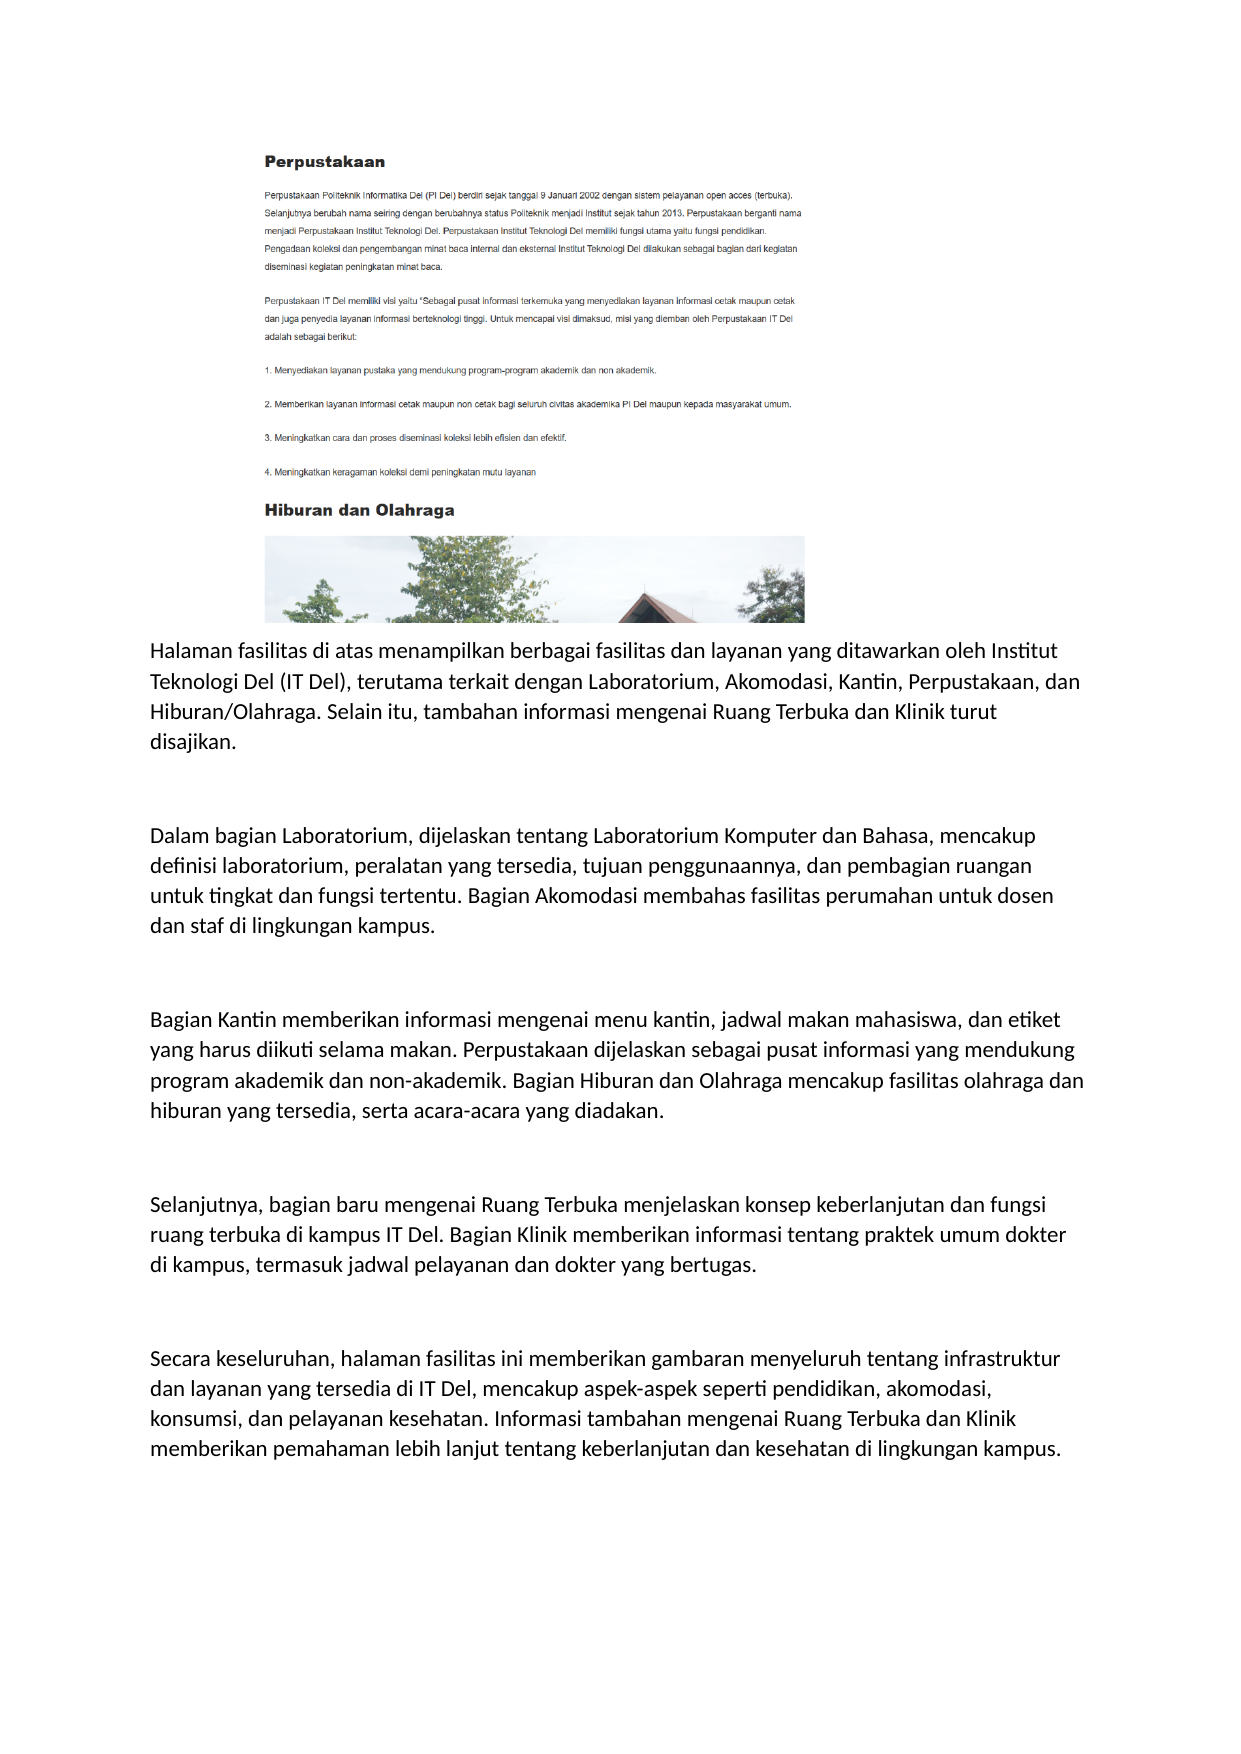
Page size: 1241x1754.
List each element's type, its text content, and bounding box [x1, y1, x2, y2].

text Bagian Kantin memberikan informasi mengenai menu kantin, jadwal makan mahasiswa, dan etiket yang harus diikuti selama makan. Perpustakaan dijelaskan sebagai pusat informasi yang mendukung program akademik dan non-akademik. Bagian Hiburan dan Olahraga mencakup fasilitas olahraga dan hiburan yang tersedia, serta acara-acara yang diadakan. [150, 1005, 1090, 1124]
picture [150, 150, 1091, 623]
text Halaman fasilitas di atas menampilkan berbagai fasilitas dan layanan yang ditawarkan oleh Institut Teknologi Del (IT Del), terutama terkait dengan Laboratorium, Akomodasi, Kantin, Perpustakaan, dan Hiburan/Olahraga. Selain itu, tambahan informasi mengenai Ruang Terbuka dan Klinik turut disajikan. [150, 637, 1090, 755]
text Dalam bagian Laboratorium, dijelaskan tentang Laboratorium Komputer dan Bahasa, mencakup definisi laboratorium, peralatan yang tersedia, tujuan penggunaannya, dan pembagian ruangan untuk tingkat dan fungsi tertentu. Bagian Akomodasi membahas fasilitas perumahan untuk dosen dan staf di lingkungan kampus. [150, 821, 1090, 939]
text Selanjutnya, bagian baru mengenai Ruang Terbuka menjelaskan konsep keberlanjutan dan fungsi ruang terbuka di kampus IT Del. Bagian Klinik memberikan informasi tentang praktek umum dokter di kampus, termasuk jadwal pelayanan dan dokter yang bertugas. [150, 1190, 1090, 1278]
text Secara keseluruhan, halaman fasilitas ini memberikan gambaran menyeluruh tentang infrastruktur dan layanan yang tersedia di IT Del, mencakup aspek-aspek seperti pendidikan, akomodasi, konsumsi, dan pelayanan kesehatan. Informasi tambahan mengenai Ruang Terbuka dan Klinik memberikan pemahaman lebih lanjut tentang keberlanjutan dan kesehatan di lingkungan kampus. [150, 1344, 1090, 1462]
